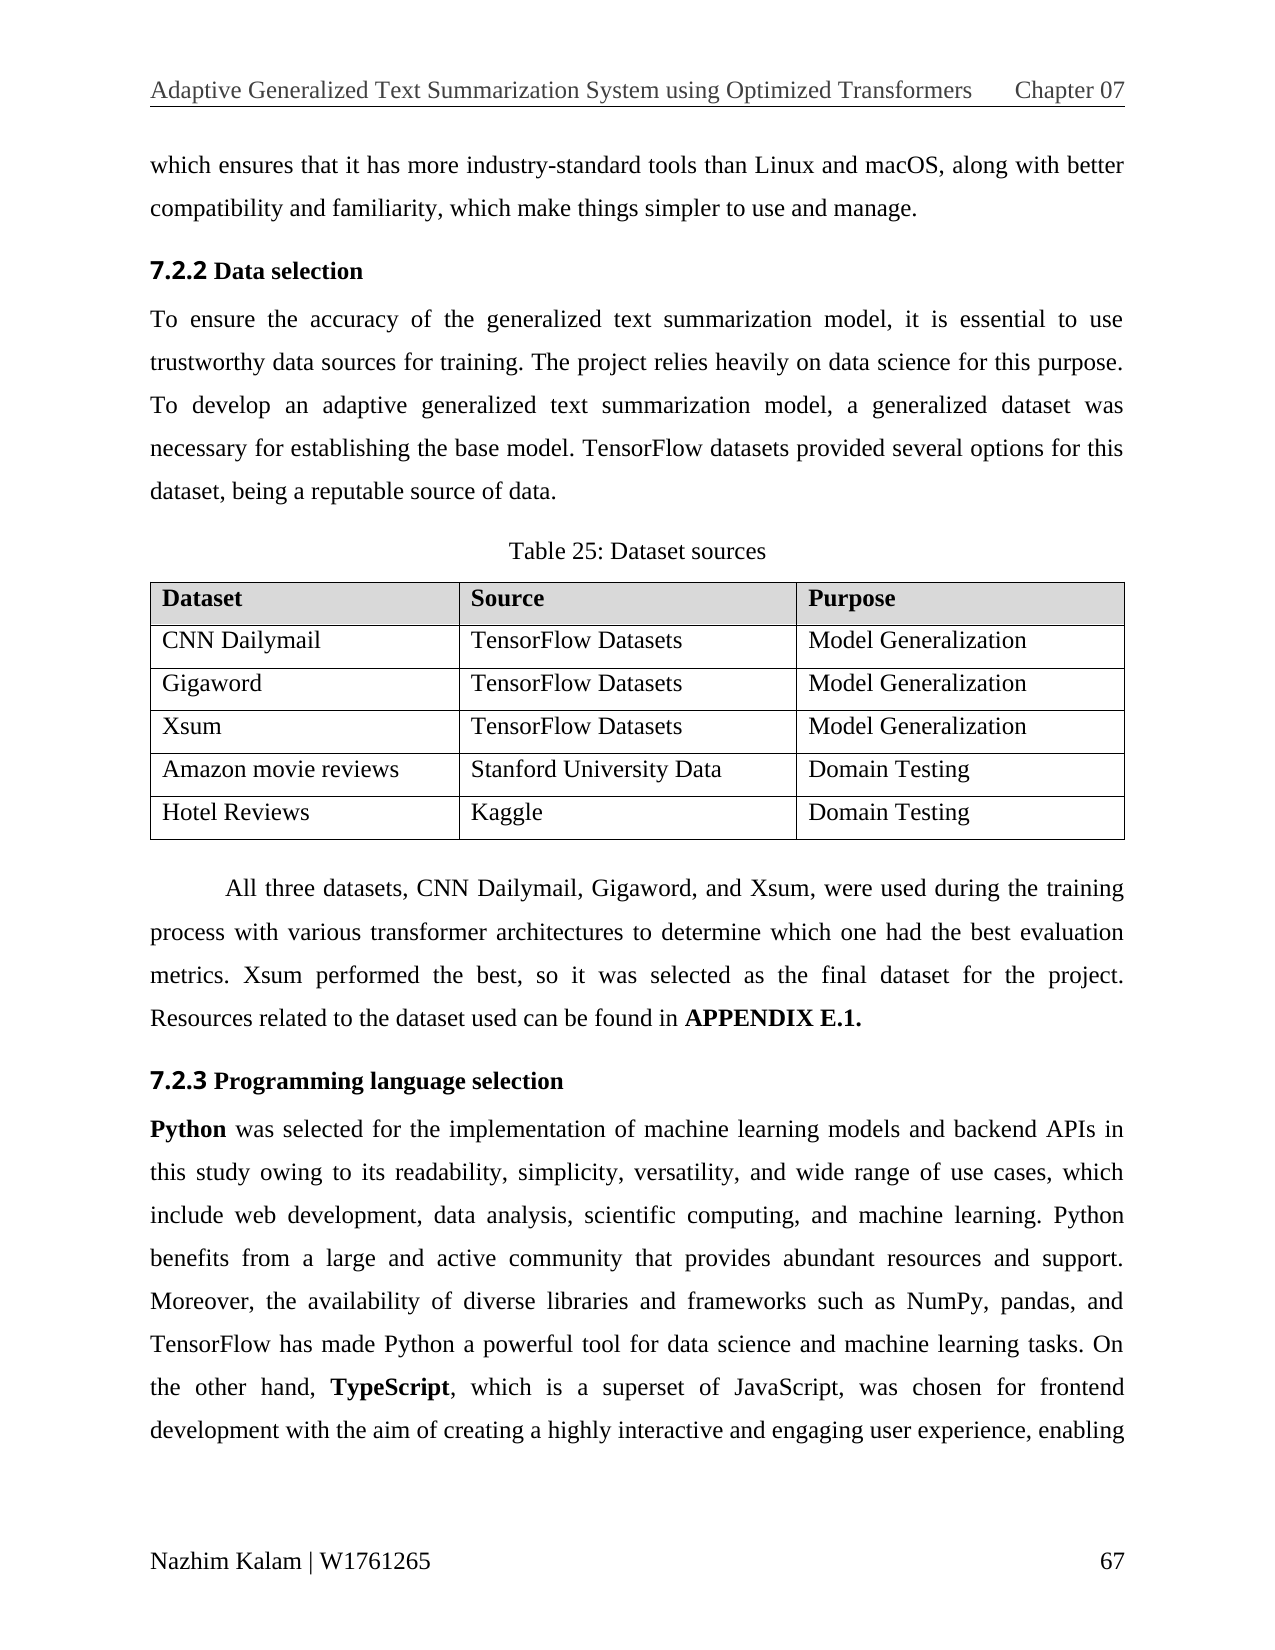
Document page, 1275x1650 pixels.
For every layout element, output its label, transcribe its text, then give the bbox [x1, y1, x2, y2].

table_cell Xsum [151, 711, 459, 753]
text All three datasets, CNN Dailymail, Gigaword, and Xsum, were used during the training process with various transformer architectures to determine which one had the best evaluation metrics. Xsum performed the best, so it was selected as the final dataset for the project. Resources related to the dataset used can be found in APPENDIX E.1. [150, 873, 1125, 1032]
subtitle 7.2.3 Programming language selection [150, 1063, 1125, 1097]
table_cell Stanford University Data [460, 754, 796, 796]
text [150, 150, 1125, 222]
table_header Source [460, 583, 796, 624]
table_cell Model Generalization [797, 626, 1124, 667]
table_cell Gigaword [151, 669, 459, 710]
text Table 25: Dataset sources [150, 536, 1125, 565]
table_cell Model Generalization [797, 711, 1124, 753]
table_cell Amazon movie reviews [151, 754, 459, 796]
table_cell TensorFlow Datasets [460, 669, 796, 710]
table_cell Hotel Reviews [151, 797, 459, 839]
table_cell Domain Testing [797, 754, 1124, 796]
table_header Dataset [151, 583, 459, 624]
table_header Purpose [797, 583, 1124, 624]
subtitle 7.2.2 Data selection [150, 253, 1125, 287]
table_cell Domain Testing [797, 797, 1124, 839]
table_cell Model Generalization [797, 669, 1124, 710]
text To ensure the accuracy of the generalized text summarization model, it is essential to use trustworthy data sources for training. The project relies heavily on data science for this purpose. To develop an adaptive generalized text summarization model, a generalized dataset was necessary for establishing the base model. TensorFlow datasets provided several options for this dataset, being a reputable source of data. [150, 304, 1125, 505]
table_cell TensorFlow Datasets [460, 711, 796, 753]
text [150, 1114, 1125, 1444]
table_cell CNN Dailymail [151, 626, 459, 667]
table_cell TensorFlow Datasets [460, 626, 796, 667]
table_cell Kaggle [460, 797, 796, 839]
